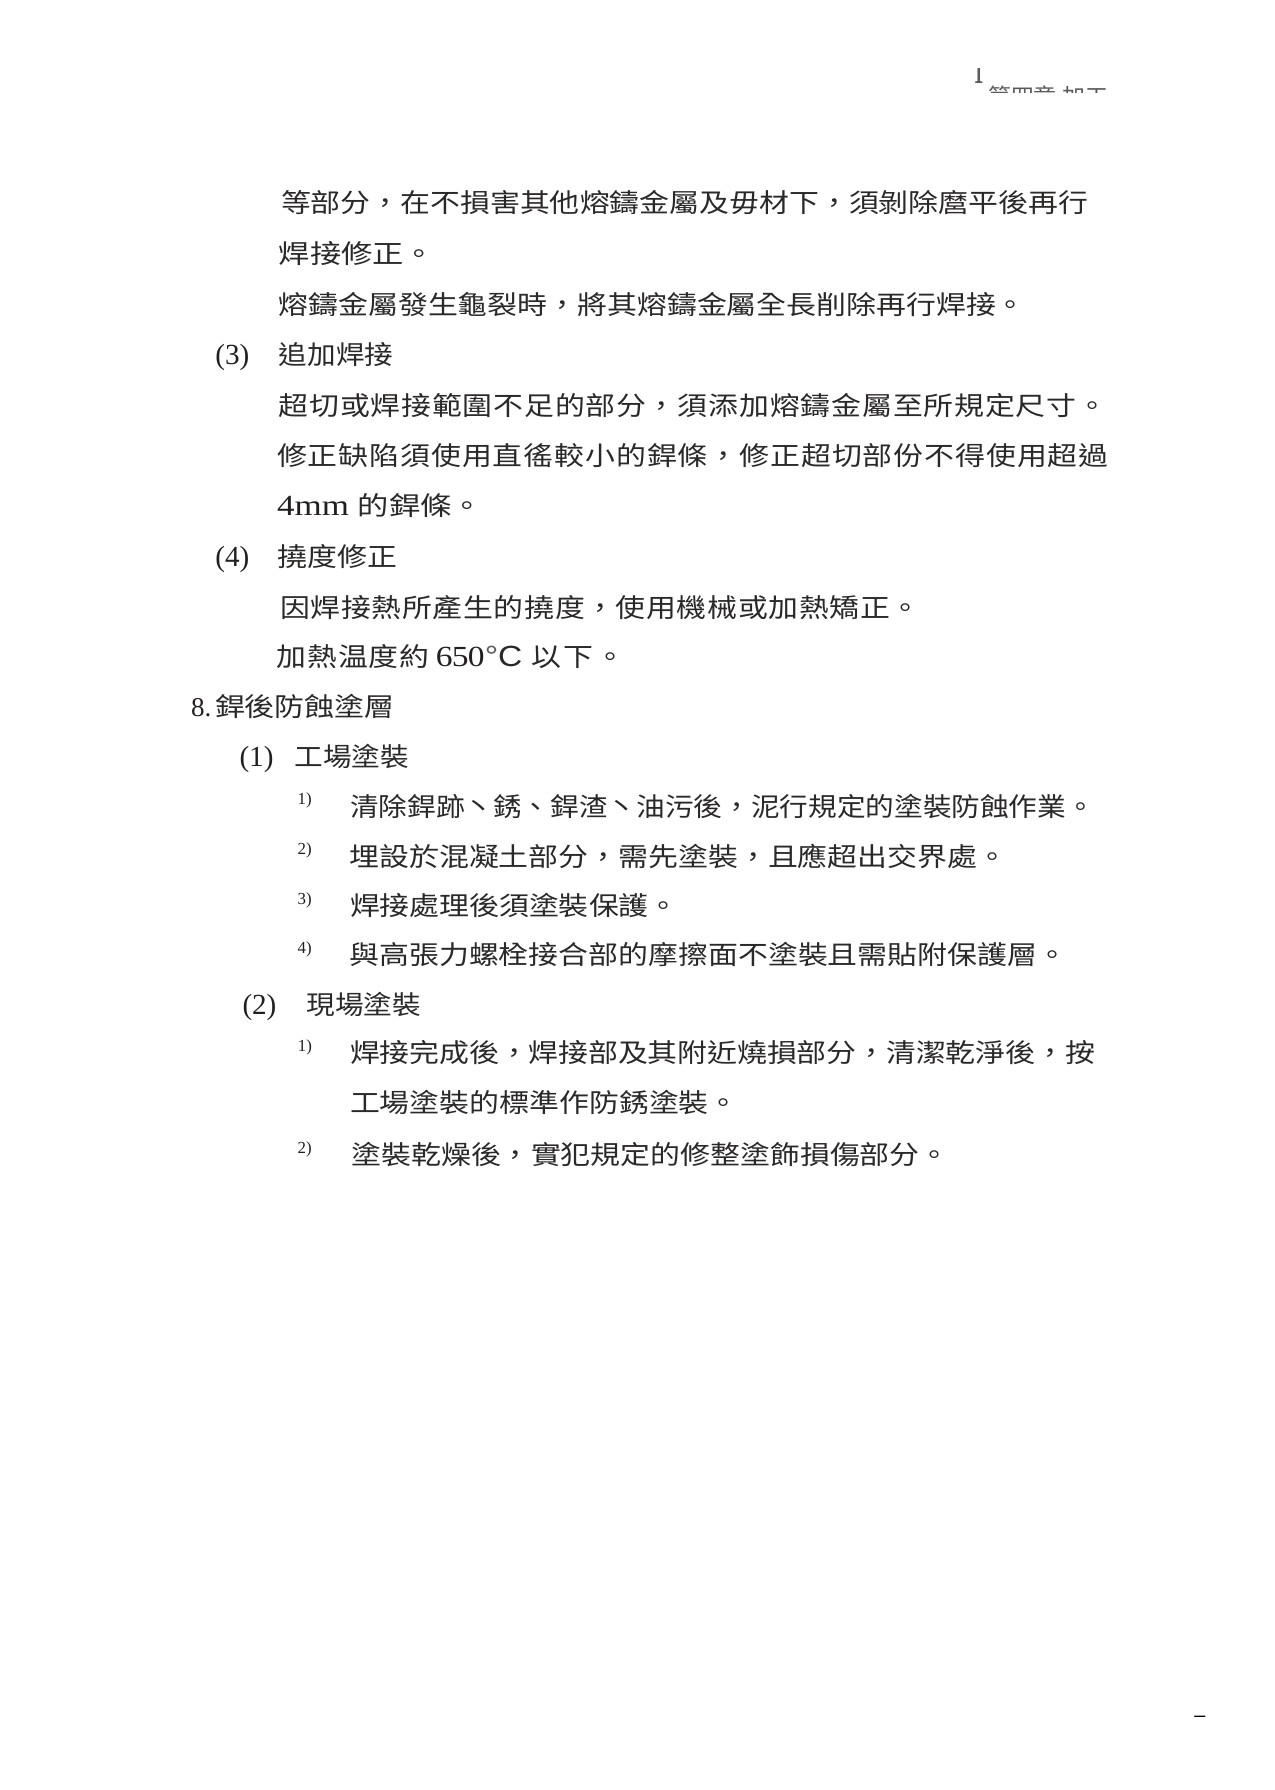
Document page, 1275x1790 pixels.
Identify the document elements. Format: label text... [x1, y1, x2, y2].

text 因焊接熱所產生的撓度，使用機械或加熱矯正。加熱温度約650°C 以下。 [276, 590, 921, 674]
text 超切或焊接範圍不足的部分，須添加熔鑄金屬至所規定尺寸。修正缺陷須使用直徭較小的銲條，修正超切部份不得使用超過4mm 的銲條。 [277, 388, 1109, 523]
list 清除銲跡丶銹、銲渣丶油污後，泥行規定的塗裝防蝕作業。 [297, 788, 1152, 824]
text 熔鑄金屬發生龜裂時，將其熔鑄金屬全長削除再行焊接。 [278, 287, 1152, 322]
list 追加焊接 [215, 337, 1152, 372]
list 現場塗裝 [242, 986, 1152, 1022]
list 與高張力螺栓接合部的摩擦面不塗裝且需貼附保護層。 [297, 937, 1152, 972]
list 工場塗裝 [239, 738, 1152, 774]
text 等部分，在不損害其他熔鑄金屬及毋材下，須剝除麿平後再行焊接修正。 [279, 185, 1104, 271]
list 埋設於混凝土部分，需先塗裝，且應超出交界處。 [297, 838, 1152, 874]
list 銲後防蝕塗層 [191, 688, 1152, 724]
list 焊接完成後，焊接部及其附近燒損部分，清潔乾淨後，按工場塗裝的標準作防銹塗裝。 [298, 1035, 1106, 1120]
list 焊接處理後須塗裝保護。 [297, 888, 1152, 923]
list 塗裝乾燥後，實犯規定的修整塗飾損傷部分。 [297, 1135, 1152, 1172]
list 撓度修正 [215, 537, 1152, 574]
